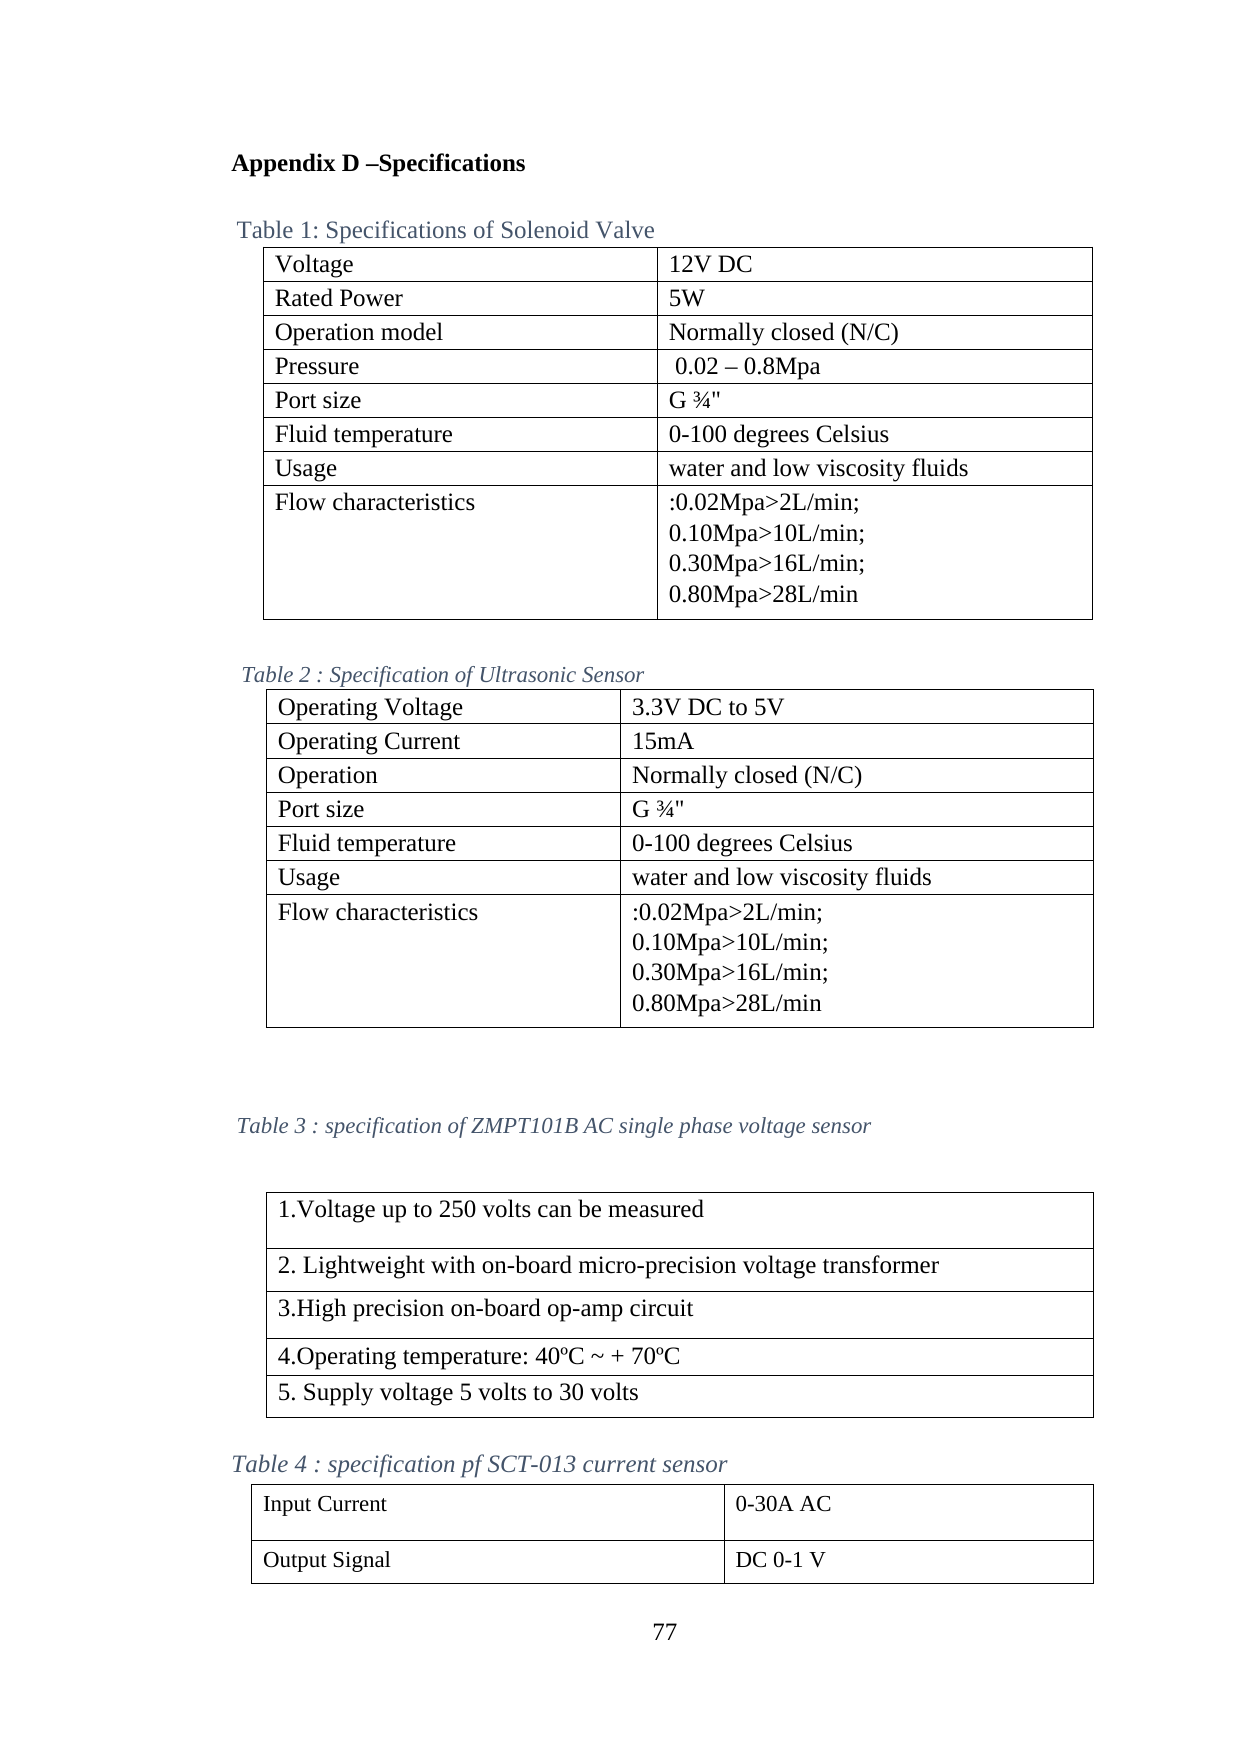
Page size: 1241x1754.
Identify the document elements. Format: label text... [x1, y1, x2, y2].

table_cell 3.High precision on-board op-amp circuit [267, 1292, 1093, 1338]
table_header Voltage [264, 248, 657, 281]
table_cell 2. Lightweight with on-board micro-precision voltage transformer [267, 1249, 1093, 1291]
table_cell Flow characteristics [264, 486, 657, 618]
table_cell G ¾'' [621, 793, 1093, 826]
table_cell Operation model [264, 316, 657, 349]
table_header Operating Voltage [267, 690, 620, 723]
table_cell Port size [264, 384, 657, 417]
table_cell Fluid temperature [267, 827, 620, 860]
table_header 1.Voltage up to 250 volts can be measured [267, 1193, 1093, 1248]
table_header 12V DC [658, 248, 1092, 281]
table_cell Rated Power [264, 282, 657, 314]
table_cell Normally closed (N/C) [658, 316, 1092, 349]
table_cell Fluid temperature [264, 418, 657, 451]
subtitle Table 4 : specification pf SCT-013 current sensor [231, 1449, 1155, 1478]
text Table 3 : specification of ZMPT101B AC single phase voltage sensor [236, 1112, 1155, 1139]
table_cell 0.02 – 0.8Mpa [658, 350, 1092, 383]
table_cell :0.02Mpa>2L/min; 0.10Mpa>10L/min; 0.30Mpa>16L/min; 0.80Mpa>28L/min [621, 895, 1093, 1027]
table_header 0-30A AC [725, 1485, 1093, 1540]
table_cell Output Signal [252, 1541, 724, 1583]
table_cell Usage [264, 452, 657, 485]
table_cell 0-100 degrees Celsius [658, 418, 1092, 451]
table_header 3.3V DC to 5V [621, 690, 1093, 723]
table_cell Port size [267, 793, 620, 826]
table_cell Operation [267, 759, 620, 792]
table_cell Usage [267, 861, 620, 894]
table_cell 5W [658, 282, 1092, 314]
table_cell Operating Current [267, 724, 620, 758]
table_cell water and low viscosity fluids [621, 861, 1093, 894]
table_cell 0-100 degrees Celsius [621, 827, 1093, 860]
table_cell DC 0-1 V [725, 1541, 1093, 1583]
text Table 1: Specifications of Solenoid Valve [236, 216, 1155, 244]
table_cell water and low viscosity fluids [658, 452, 1092, 485]
table_cell G ¾'' [658, 384, 1092, 417]
table_cell Flow characteristics [267, 895, 620, 1027]
table_cell Pressure [264, 350, 657, 383]
table_cell 4.Operating temperature: 40ºC ~ + 70ºC [267, 1339, 1093, 1375]
text Table 2 : Specification of Ultrasonic Sensor [236, 661, 1155, 687]
table_header Input Current [252, 1485, 724, 1540]
table_cell 15mA [621, 724, 1093, 758]
subtitle Appendix D –Specifications [231, 148, 1155, 176]
table_cell 5. Supply voltage 5 volts to 30 volts [267, 1376, 1093, 1417]
table_cell :0.02Mpa>2L/min; 0.10Mpa>10L/min; 0.30Mpa>16L/min; 0.80Mpa>28L/min [658, 486, 1092, 618]
table_cell Normally closed (N/C) [621, 759, 1093, 792]
